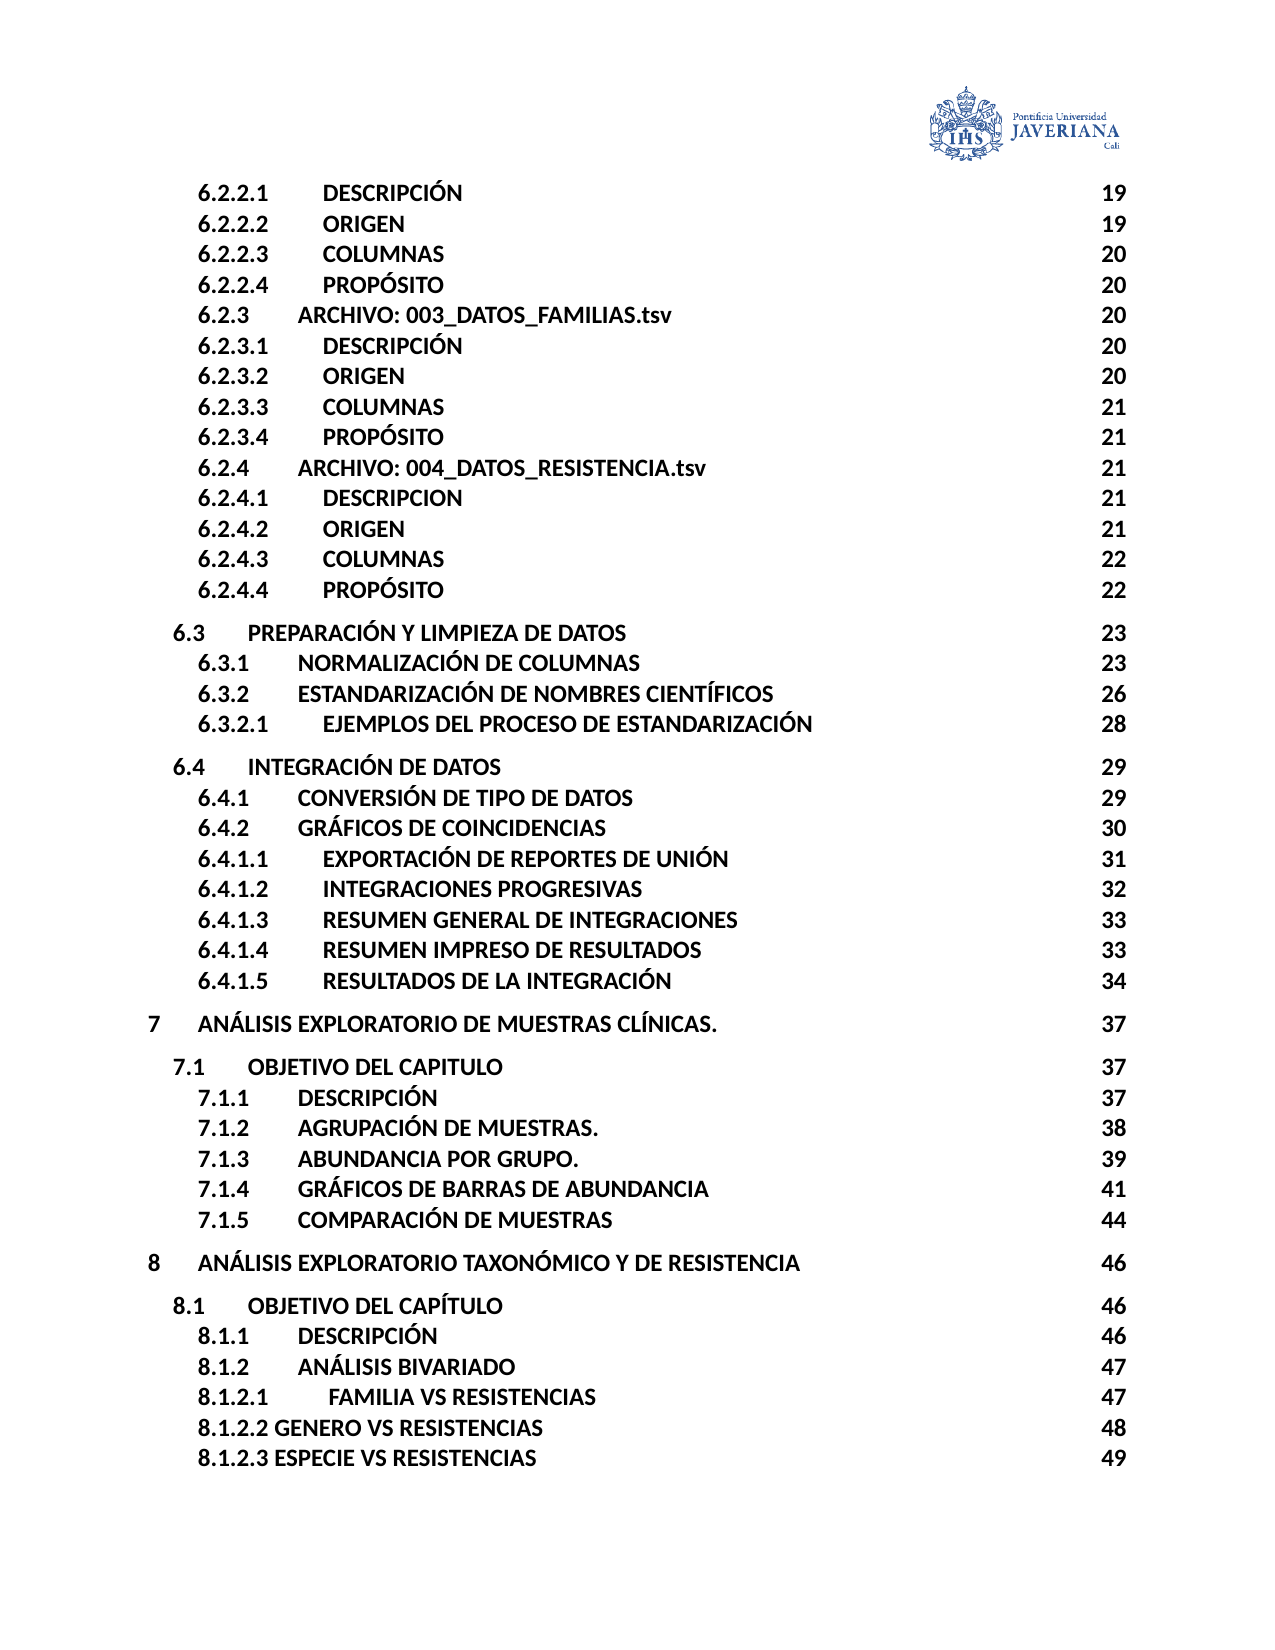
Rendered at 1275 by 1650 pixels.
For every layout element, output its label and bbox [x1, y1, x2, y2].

picture [920, 75, 1128, 172]
